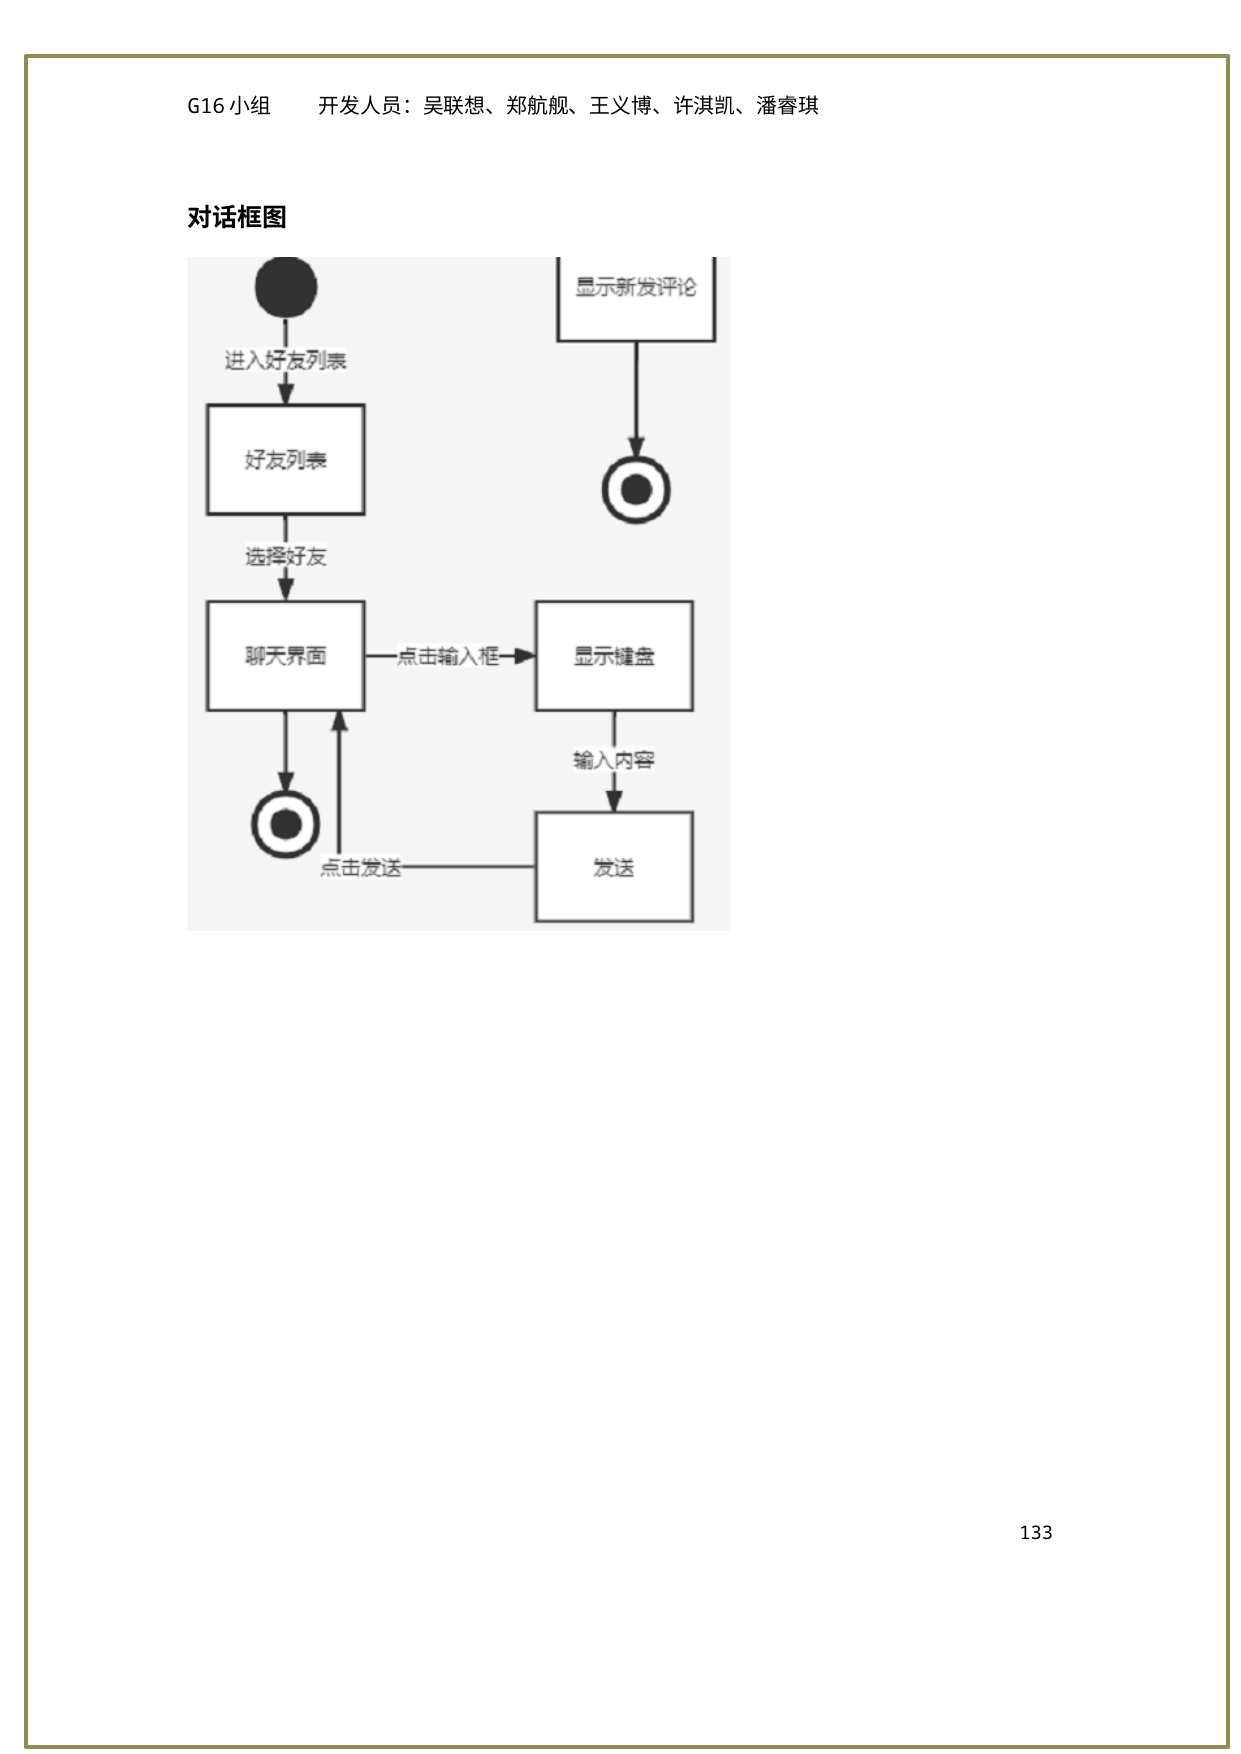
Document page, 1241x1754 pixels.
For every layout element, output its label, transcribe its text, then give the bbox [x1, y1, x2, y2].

subtitle 对话框图 [187, 197, 1053, 233]
picture [187, 257, 731, 931]
